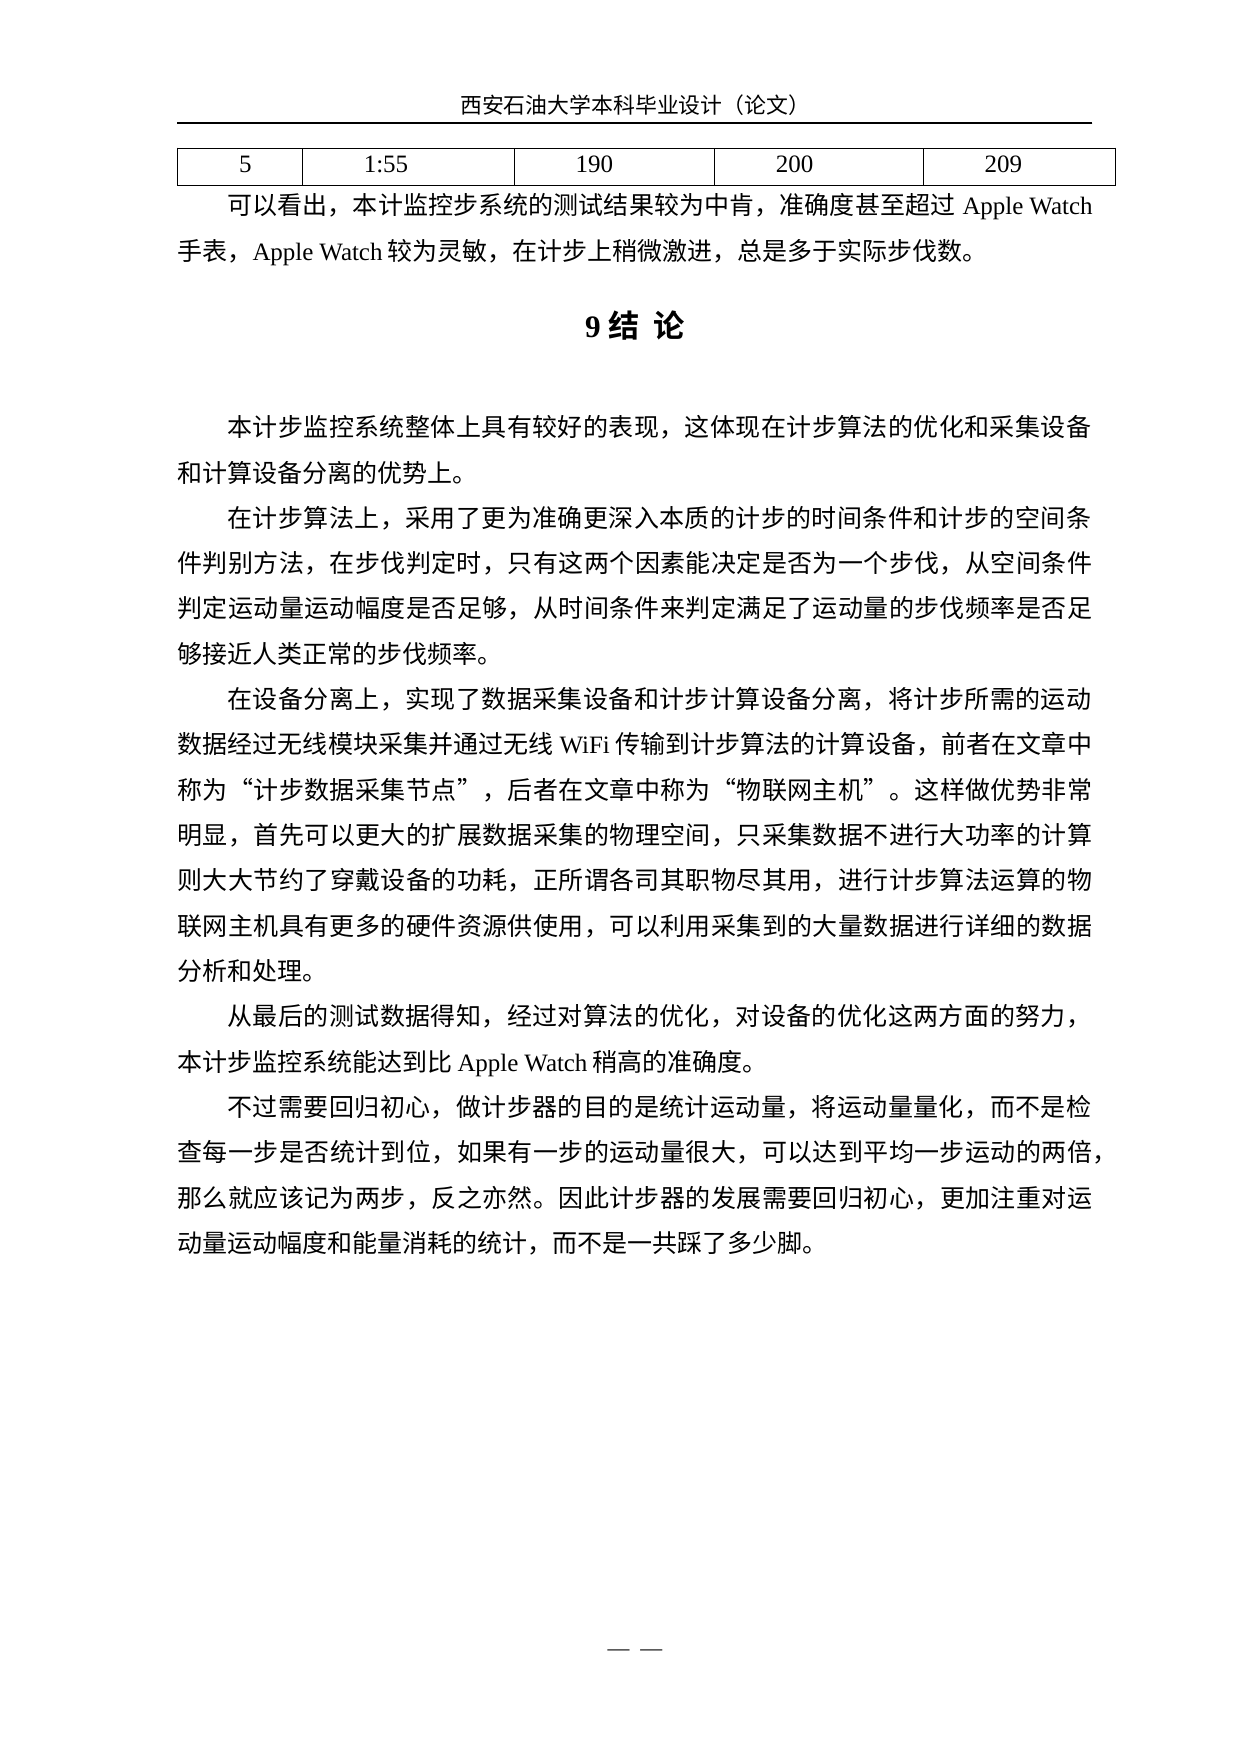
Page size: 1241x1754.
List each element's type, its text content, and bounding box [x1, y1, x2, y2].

table_cell 209 [924, 149, 1115, 184]
table_cell 190 [515, 149, 714, 184]
text 可以看出，本计监控步系统的测试结果较为中肯，准确度甚至超过Apple Watch手表，Apple Watch较为灵敏，在计步上稍微激进，总是多于实际步伐数。 [177, 186, 1092, 267]
table_cell 200 [715, 149, 923, 184]
text 从最后的测试数据得知，经过对算法的优化，对设备的优化这两方面的努力，本计步监控系统能达到比Apple Watch稍高的准确度。 [177, 997, 1092, 1078]
subtitle 结 论 [177, 301, 1092, 346]
table_cell 1:55 [303, 149, 514, 184]
table_cell 5 [178, 149, 302, 184]
text 本计步监控系统整体上具有较好的表现，这体现在计步算法的优化和采集设备和计算设备分离的优势上。 [177, 408, 1092, 489]
text 在计步算法上，采用了更为准确更深入本质的计步的时间条件和计步的空间条件判别方法，在步伐判定时，只有这两个因素能决定是否为一个步伐，从空间条件判定运动量运动幅度是否足够，从时间条件来判定满足了运动量的步伐频率是否足够接近人类正常的步伐频率。 [177, 498, 1092, 671]
text 不过需要回归初心，做计步器的目的是统计运动量，将运动量量化，而不是检查每一步是否统计到位，如果有一步的运动量很大，可以达到平均一步运动的两倍，那么就应该记为两步，反之亦然。因此计步器的发展需要回归初心，更加注重对运动量运动幅度和能量消耗的统计，而不是一共踩了多少脚。 [177, 1087, 1092, 1259]
text 在设备分离上，实现了数据采集设备和计步计算设备分离，将计步所需的运动数据经过无线模块采集并通过无线WiFi传输到计步算法的计算设备，前者在文章中称为“计步数据采集节点”，后者在文章中称为“物联网主机”。这样做优势非常明显，首先可以更大的扩展数据采集的物理空间，只采集数据不进行大功率的计算则大大节约了穿戴设备的功耗，正所谓各司其职物尽其用，进行计步算法运算的物联网主机具有更多的硬件资源供使用，可以利用采集到的大量数据进行详细的数据分析和处理。 [177, 679, 1092, 988]
